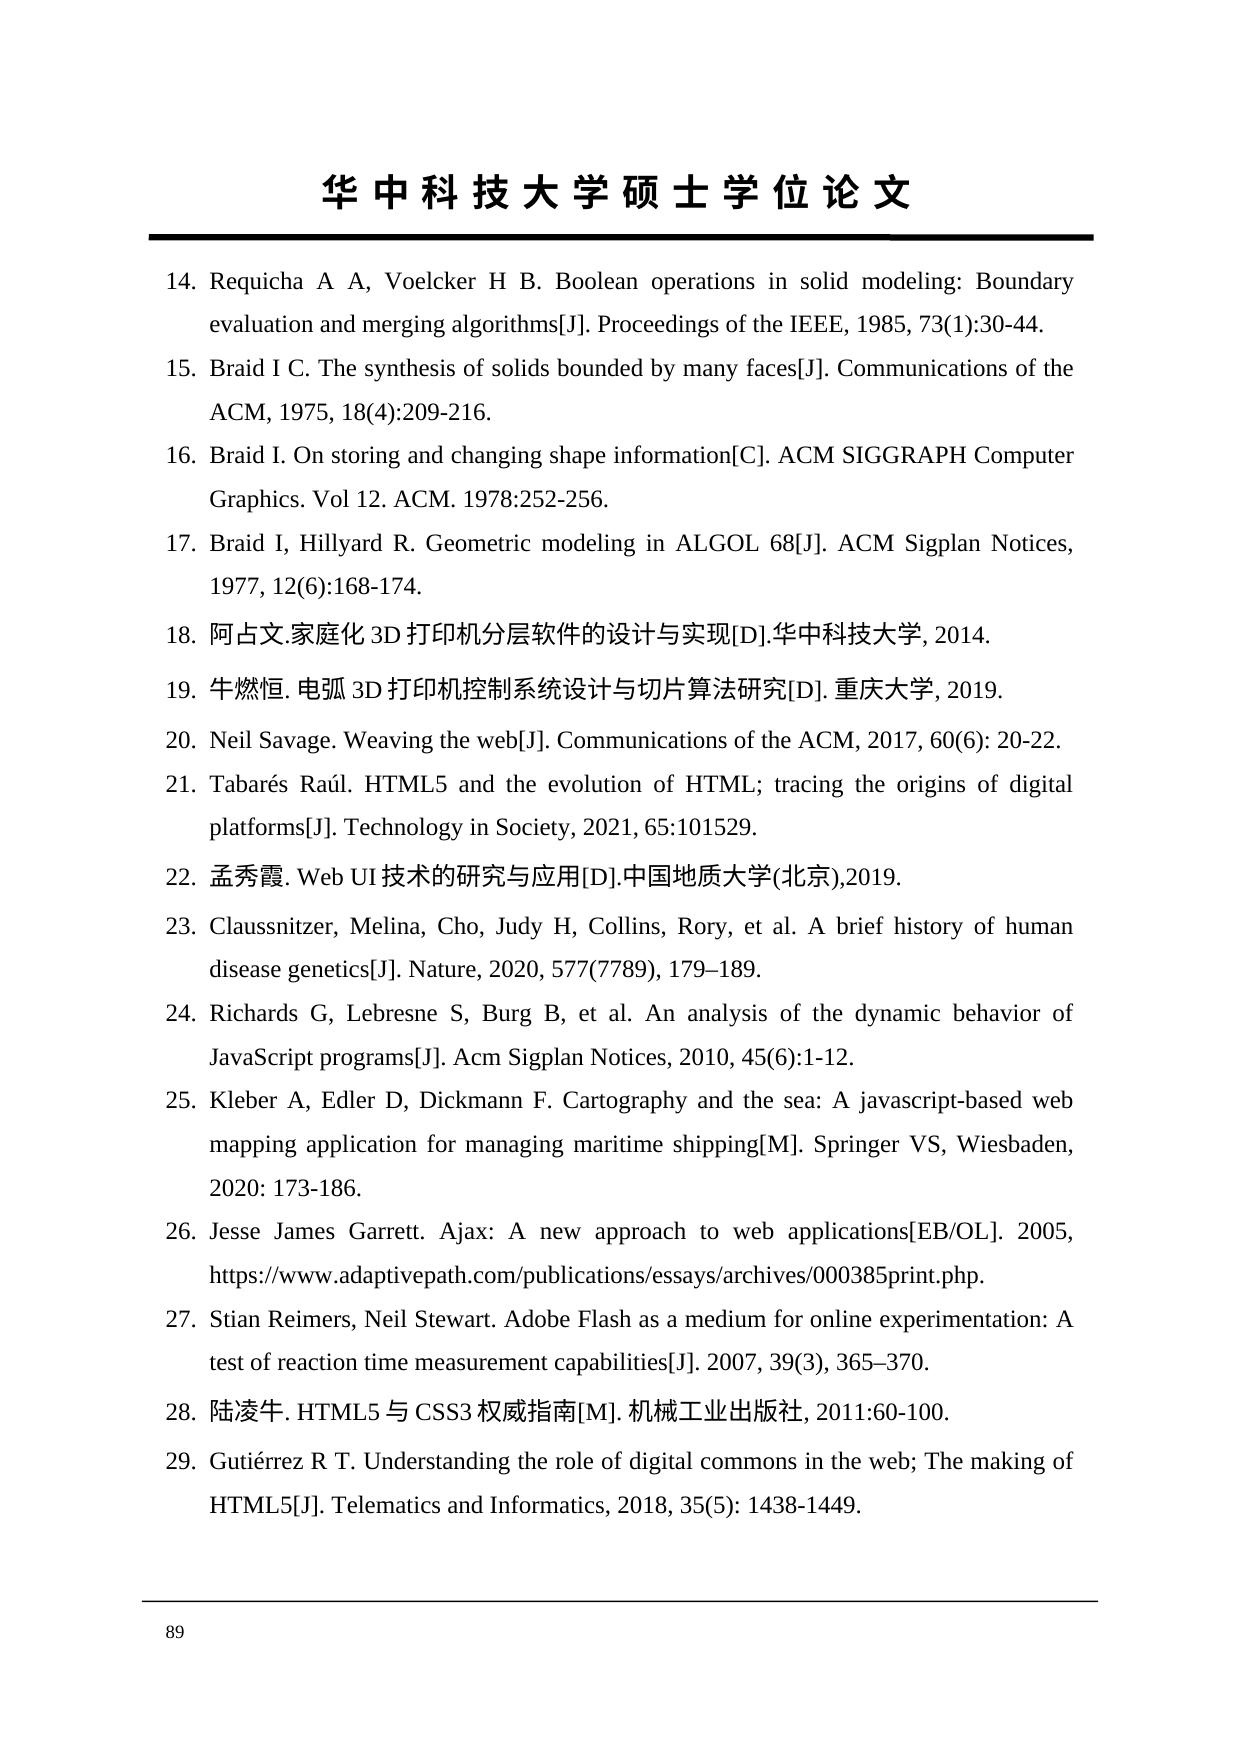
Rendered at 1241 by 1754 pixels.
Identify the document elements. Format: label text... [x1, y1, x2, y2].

list Braid I, Hillyard R. Geometric modeling in ALGOL 68[J]. ACM Sigplan Notices, 1977, 12(6):168-174. [165, 528, 1075, 600]
list 孟秀霞. Web UI技术的研究与应用[D].中国地质大学(北京),2019. [165, 856, 1075, 892]
list Jesse James Garrett. Ajax: A new approach to web applications[EB/OL]. 2005, https://www.adaptivepath.com/publications/essays/archives/000385print.php. [165, 1216, 1075, 1289]
list 陆凌牛. HTML5与CSS3权威指南[M]. 机械工业出版社, 2011:60-100. [165, 1391, 1075, 1427]
list Stian Reimers, Neil Stewart. Adobe Flash as a medium for online experimentation: A test of reaction time measurement capabilities[J]. 2007, 39(3), 365–370. [165, 1304, 1075, 1376]
list Richards G, Lebresne S, Burg B, et al. An analysis of the dynamic behavior of JavaScript programs[J]. Acm Sigplan Notices, 2010, 45(6):1-12. [165, 998, 1075, 1071]
list Neil Savage. Weaving the web[J]. Communications of the ACM, 2017, 60(6): 20-22. [165, 725, 1075, 754]
list Gutiérrez R T. Understanding the role of digital commons in the web; The making of HTML5[J]. Telematics and Informatics, 2018, 35(5): 1438-1449. [165, 1446, 1075, 1518]
list Claussnitzer, Melina, Cho, Judy H, Collins, Rory, et al. A brief history of human disease genetics[J]. Nature, 2020, 577(7789), 179–189. [165, 911, 1075, 983]
list Requicha A A, Voelcker H B. Boolean operations in solid modeling: Boundary evaluation and merging algorithms[J]. Proceedings of the IEEE, 1985, 73(1):30-44. [165, 266, 1075, 338]
list Kleber A, Edler D, Dickmann F. Cartography and the sea: A javascript-based web mapping application for managing maritime shipping[M]. Springer VS, Wiesbaden, 2020: 173-186. [165, 1086, 1075, 1202]
list 牛燃恒. 电弧3D打印机控制系统设计与切片算法研究[D]. 重庆大学, 2019. [165, 670, 1075, 706]
list Braid I. On storing and changing shape information[C]. ACM SIGGRAPH Computer Graphics. Vol 12. ACM. 1978:252-256. [165, 440, 1075, 513]
list 阿占文.家庭化3D打印机分层软件的设计与实现[D].华中科技大学, 2014. [165, 615, 1075, 651]
list Tabarés Raúl. HTML5 and the evolution of HTML; tracing the origins of digital platforms[J]. Technology in Society, 2021, 65:101529. [165, 769, 1075, 841]
list Braid I C. The synthesis of solids bounded by many faces[J]. Communications of the ACM, 1975, 18(4):209-216. [165, 353, 1075, 426]
